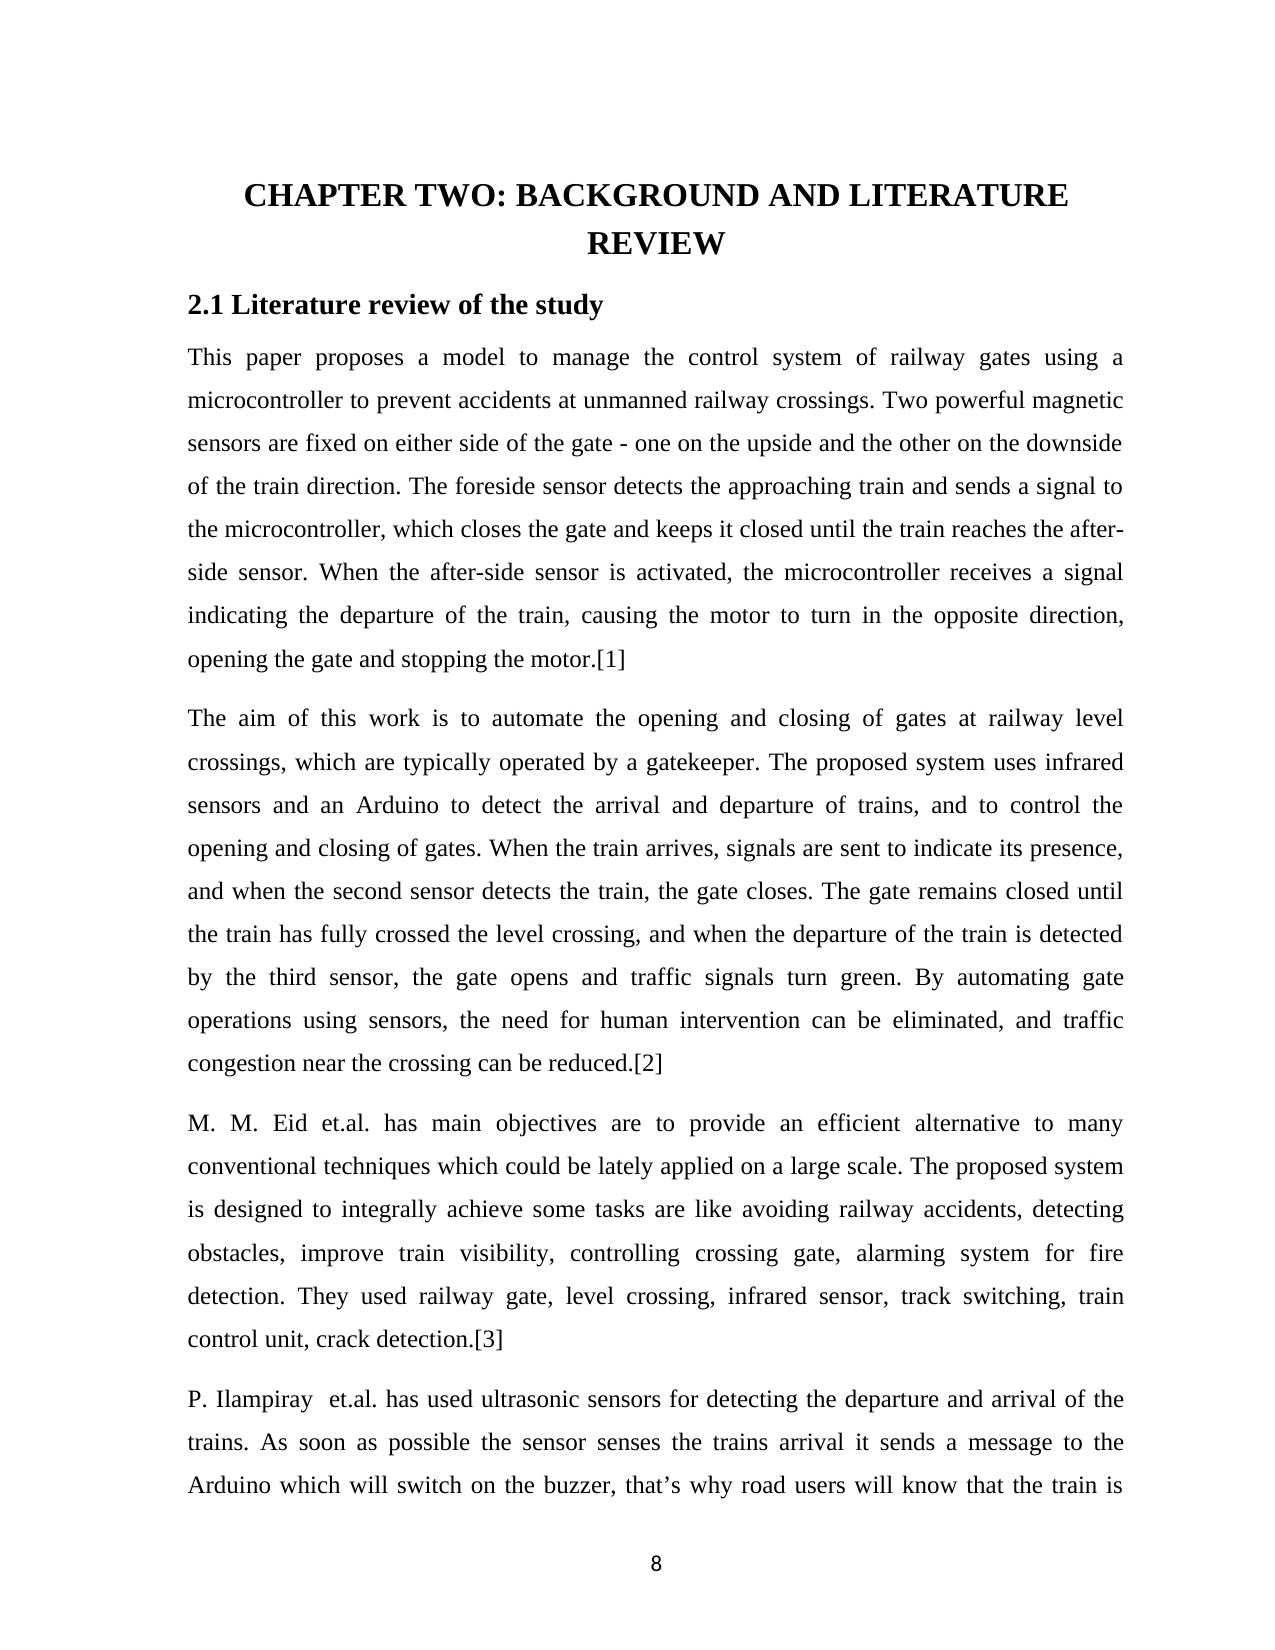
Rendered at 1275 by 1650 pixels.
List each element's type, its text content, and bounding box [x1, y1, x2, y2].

subtitle 2.1 Literature review of the study [187, 287, 1125, 321]
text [187, 1384, 1125, 1499]
text The aim of this work is to automate the opening and closing of gates at railway level crossings, which are typically operated by a gatekeeper. The proposed system uses infrared sensors and an Arduino to detect the arrival and departure of trains, and to control the opening and closing of gates. When the train arrives, signals are sent to indicate its presence, and when the second sensor detects the train, the gate closes. The gate remains closed until the train has fully crossed the level crossing, and when the departure of the train is detected by the third sensor, the gate opens and traffic signals turn green. By automating gate operations using sensors, the need for human intervention can be eliminated, and traffic congestion near the crossing can be reduced.[2] [187, 703, 1125, 1077]
text This paper proposes a model to manage the control system of railway gates using a microcontroller to prevent accidents at unmanned railway crossings. Two powerful magnetic sensors are fixed on either side of the gate - one on the upside and the other on the downside of the train direction. The foreside sensor detects the approaching train and sends a signal to the microcontroller, which closes the gate and keeps it closed until the train reaches the after-side sensor. When the after-side sensor is activated, the microcontroller receives a signal indicating the departure of the train, causing the motor to turn in the opposite direction, opening the gate and stopping the motor.[1] [187, 342, 1125, 672]
text M. M. Eid et.al. has main objectives are to provide an efficient alternative to many conventional techniques which could be lately applied on a large scale. The proposed system is designed to integrally achieve some tasks are like avoiding railway accidents, detecting obstacles, improve train visibility, controlling crossing gate, alarming system for fire detection. They used railway gate, level crossing, infrared sensor, track switching, train control unit, crack detection.[3] [187, 1108, 1125, 1353]
subtitle CHAPTER TWO: BACKGROUND AND LITERATURE REVIEW [187, 175, 1125, 261]
